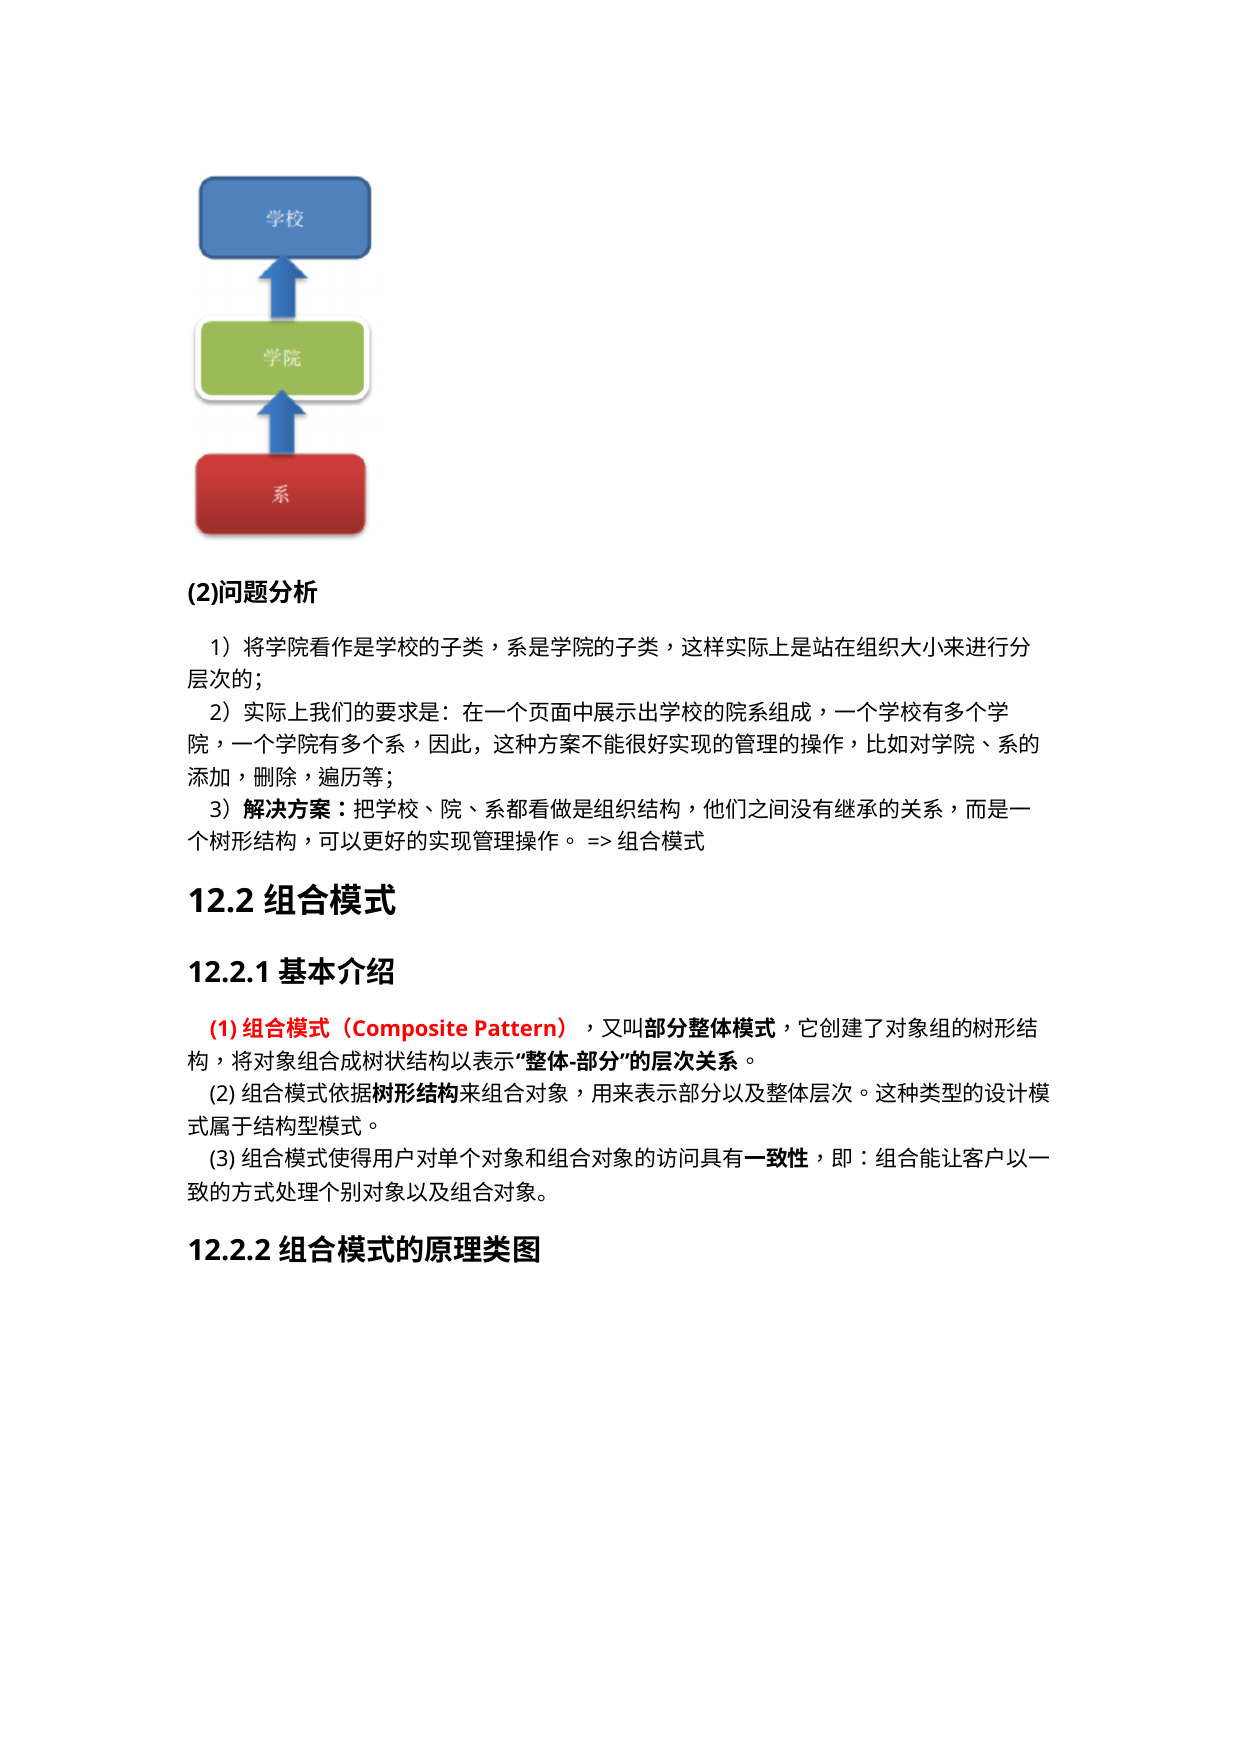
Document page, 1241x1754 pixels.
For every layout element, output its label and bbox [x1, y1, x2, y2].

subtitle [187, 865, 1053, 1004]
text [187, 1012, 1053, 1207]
picture [187, 166, 379, 548]
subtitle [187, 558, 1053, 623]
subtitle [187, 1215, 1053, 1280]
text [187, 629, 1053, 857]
